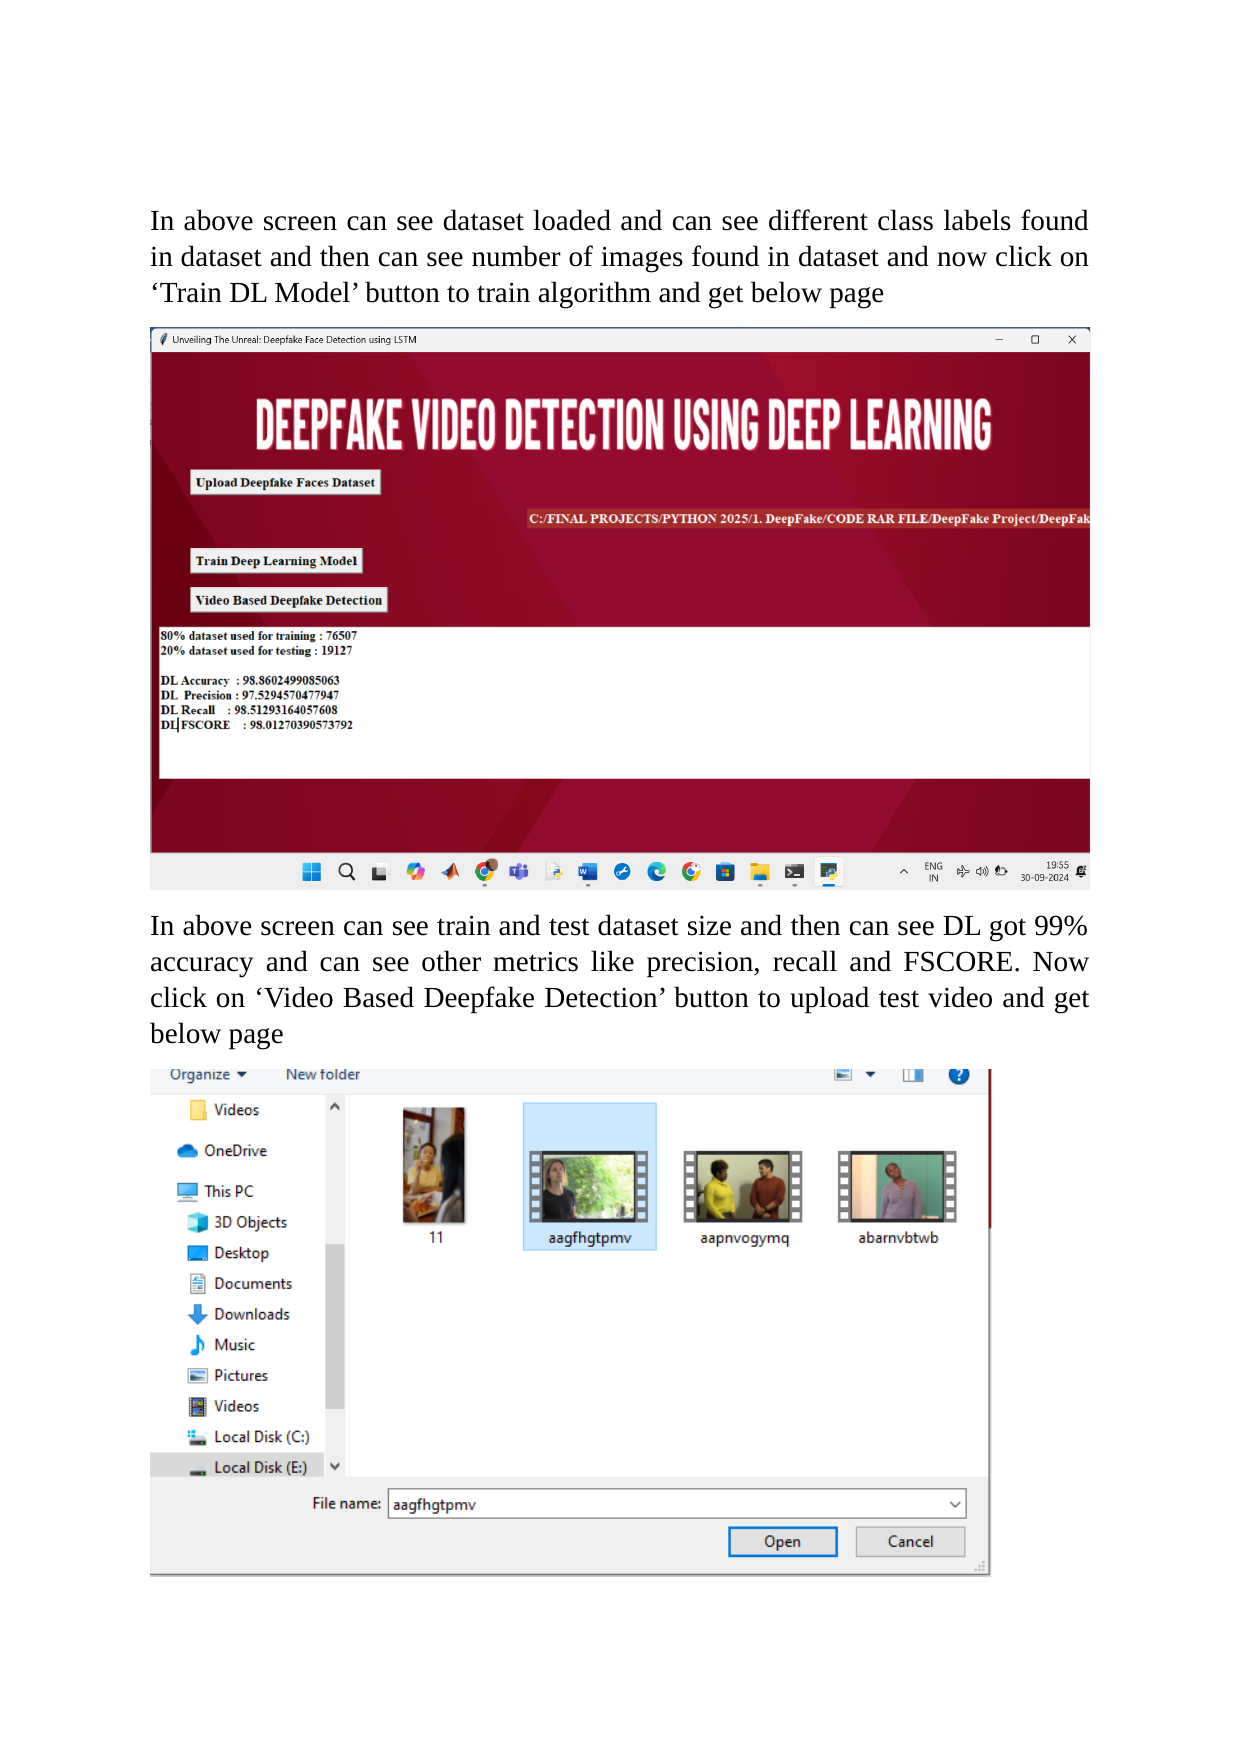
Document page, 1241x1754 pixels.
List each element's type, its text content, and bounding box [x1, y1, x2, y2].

picture [150, 1069, 992, 1577]
picture [150, 327, 1091, 890]
text In above screen can see dataset loaded and can see different class labels found in dataset and then can see number of images found in dataset and now click on ‘Train DL Model’ button to train algorithm and get below page [150, 203, 1090, 309]
text In above screen can see train and test dataset size and then can see DL got 99% accuracy and can see other metrics like precision, recall and FSCORE. Now click on ‘Video Based Deepfake Detection’ button to upload test video and get below page [150, 908, 1090, 1050]
